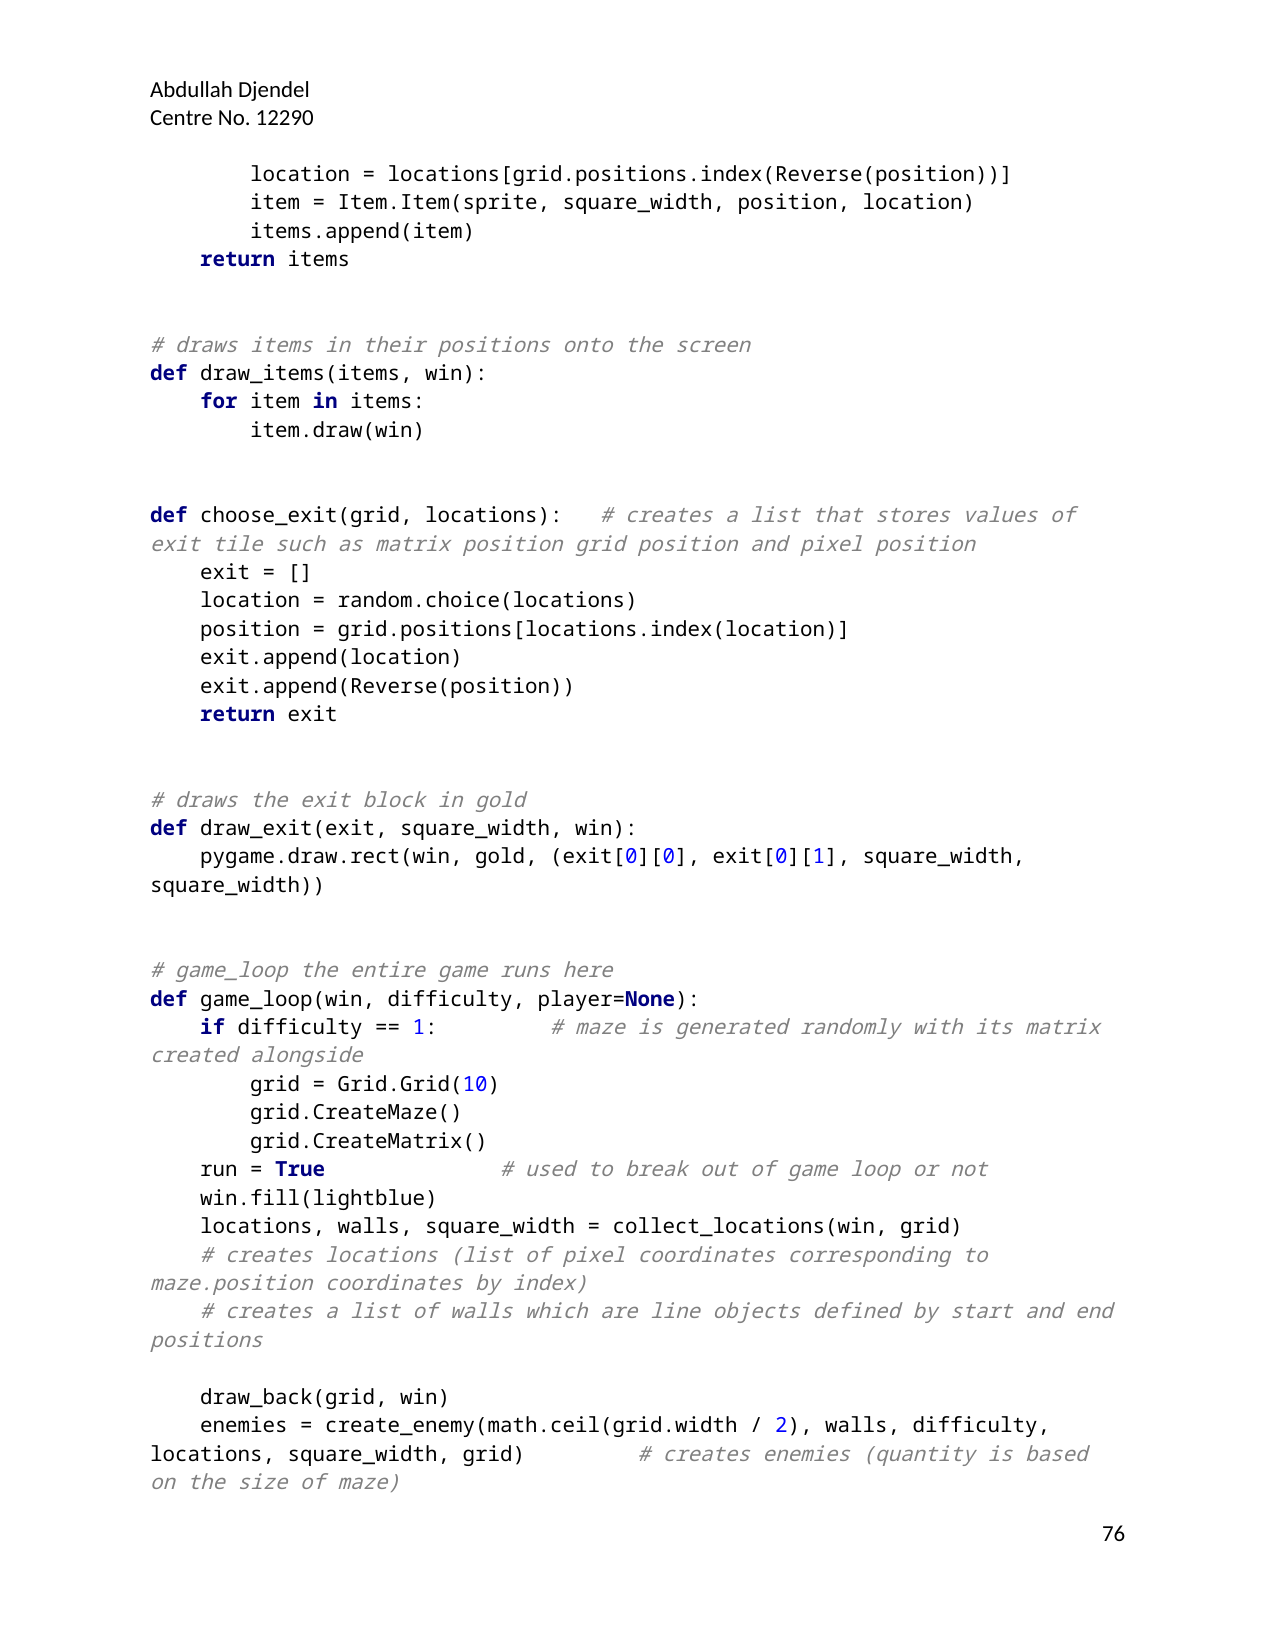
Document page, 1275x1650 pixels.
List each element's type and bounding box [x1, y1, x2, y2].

text [150, 159, 1125, 1496]
